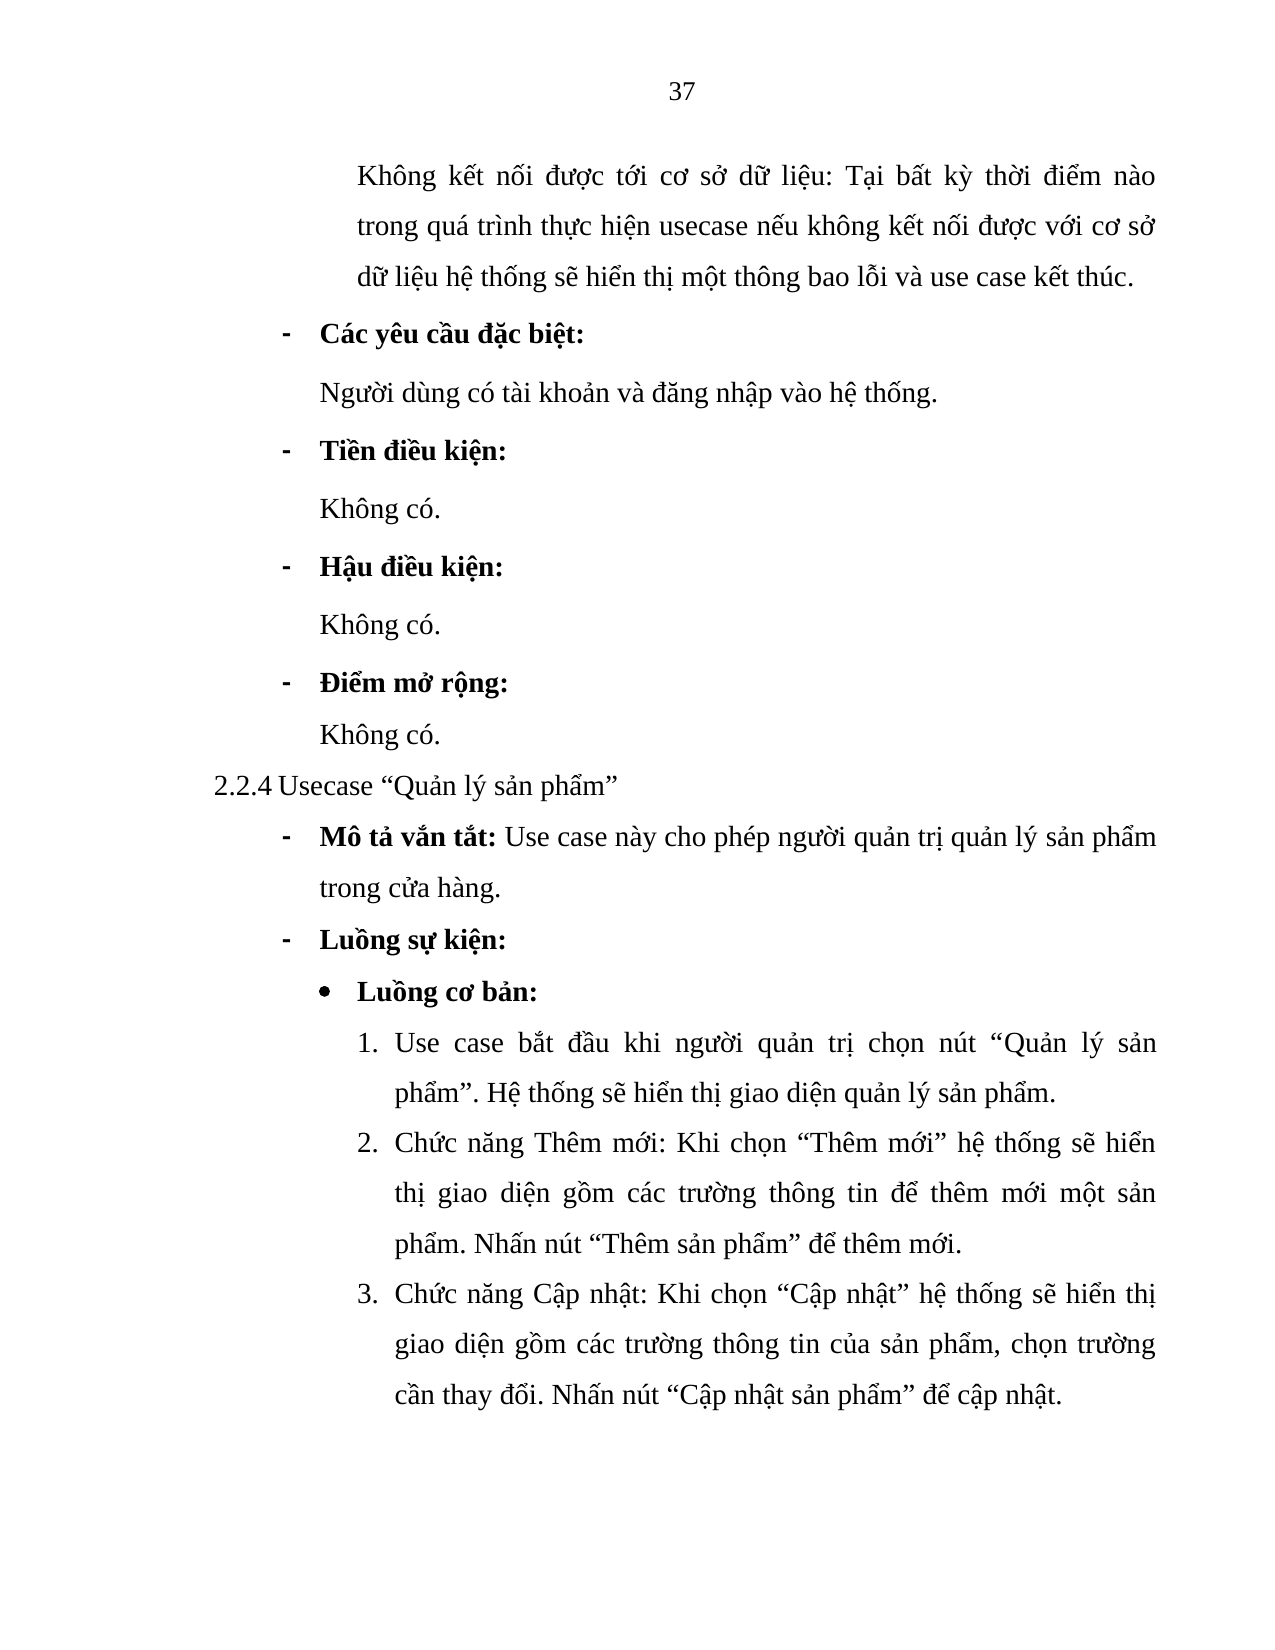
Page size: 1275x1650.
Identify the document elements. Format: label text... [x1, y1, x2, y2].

list Chức năng Thêm mới: Khi chọn “Thêm mới” hệ thống sẽ hiển thị giao diện gồm các trường thông tin để thêm mới một sản phẩm. Nhấn nút “Thêm sản phẩm” để thêm mới. [357, 1125, 1157, 1259]
list Các yêu cầu đặc biệt: [282, 315, 1157, 351]
list Use case bắt đầu khi người quản trị chọn nút “Quản lý sản phẩm”. Hệ thống sẽ hiển thị giao diện quản lý sản phẩm. [357, 1025, 1157, 1108]
list Usecase “Quản lý sản phẩm” [214, 768, 1157, 801]
list Chức năng Cập nhật: Khi chọn “Cập nhật” hệ thống sẽ hiển thị giao diện gồm các trường thông tin của sản phẩm, chọn trường cần thay đổi. Nhấn nút “Cập nhật sản phẩm” để cập nhật. [357, 1276, 1157, 1410]
list Tiền điều kiện: [282, 432, 1157, 467]
list Điểm mở rộng: [282, 664, 1157, 700]
text Không có. [319, 491, 1169, 525]
list Mô tả vắn tắt: Use case này cho phép người quản trị quản lý sản phẩm trong cửa hàng. [282, 818, 1157, 904]
text Người dùng có tài khoản và đăng nhập vào hệ thống. [319, 375, 1169, 408]
text Không có. [319, 607, 1169, 641]
list Luồng sự kiện: [282, 921, 1157, 956]
list Luồng cơ bản: [319, 974, 1157, 1008]
list Không có. [319, 717, 1157, 751]
list Hậu điều kiện: [282, 548, 1157, 583]
text Không kết nối được tới cơ sở dữ liệu: Tại bất kỳ thời điểm nào trong quá trình thực hiện usecase nếu không kết nối được với cơ sở dữ liệu hệ thống sẽ hiển thị một thông bao lỗi và use case kết thúc. [357, 158, 1157, 292]
